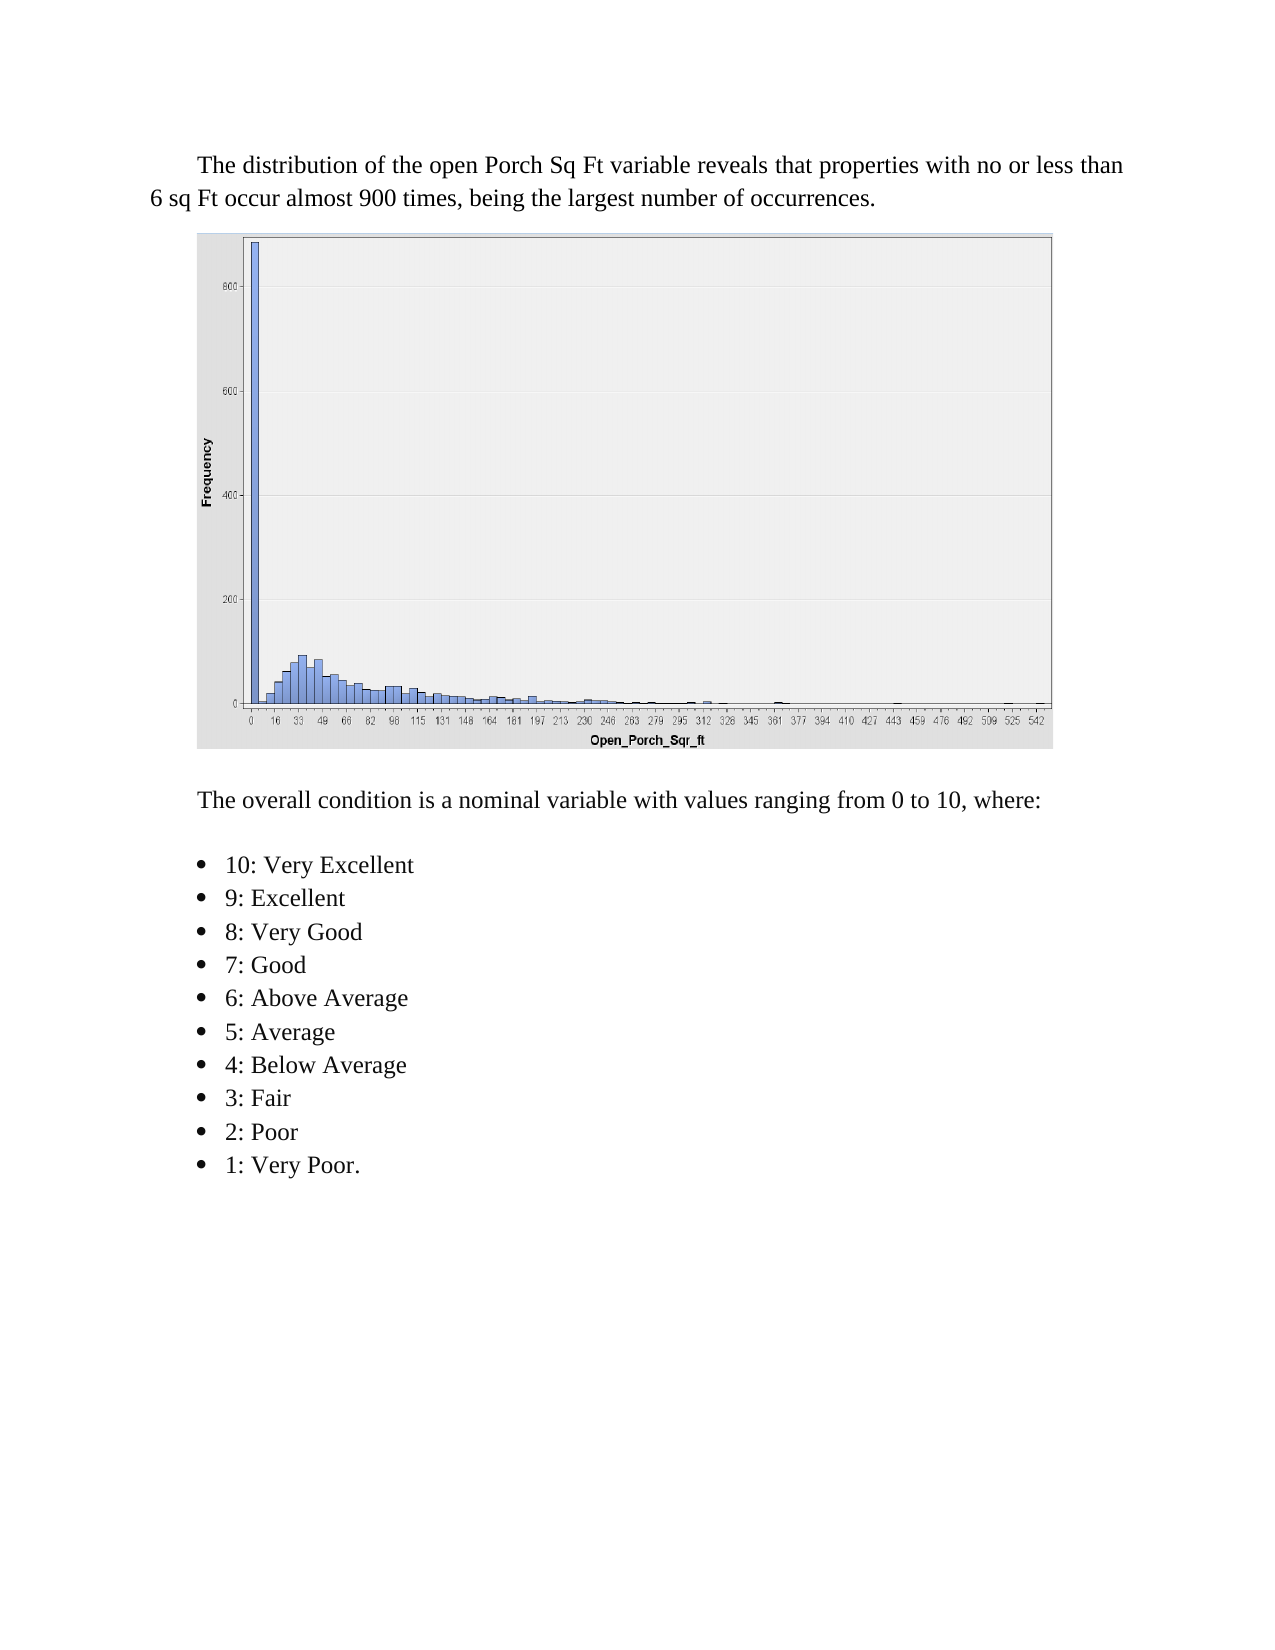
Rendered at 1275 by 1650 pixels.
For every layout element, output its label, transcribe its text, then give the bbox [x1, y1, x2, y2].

list 3: Fair [197, 1083, 1125, 1112]
list 10: Very Excellent [197, 850, 1125, 879]
list 4: Below Average [197, 1050, 1125, 1079]
text The distribution of the open Porch Sq Ft variable reveals that properties with no or less than 6 sq Ft occur almost 900 times, being the largest number of occurrences. [150, 150, 1125, 212]
list 5: Average [197, 1017, 1125, 1046]
list 8: Very Good [197, 917, 1125, 946]
list 2: Poor [197, 1117, 1125, 1146]
list 9: Excellent [197, 883, 1125, 912]
text The overall condition is a nominal variable with values ranging from 0 to 10, where: [150, 786, 1125, 814]
picture [196, 233, 1054, 749]
list 6: Above Average [197, 983, 1125, 1012]
list 1: Very Poor. [197, 1150, 1125, 1179]
list 7: Good [197, 950, 1125, 979]
